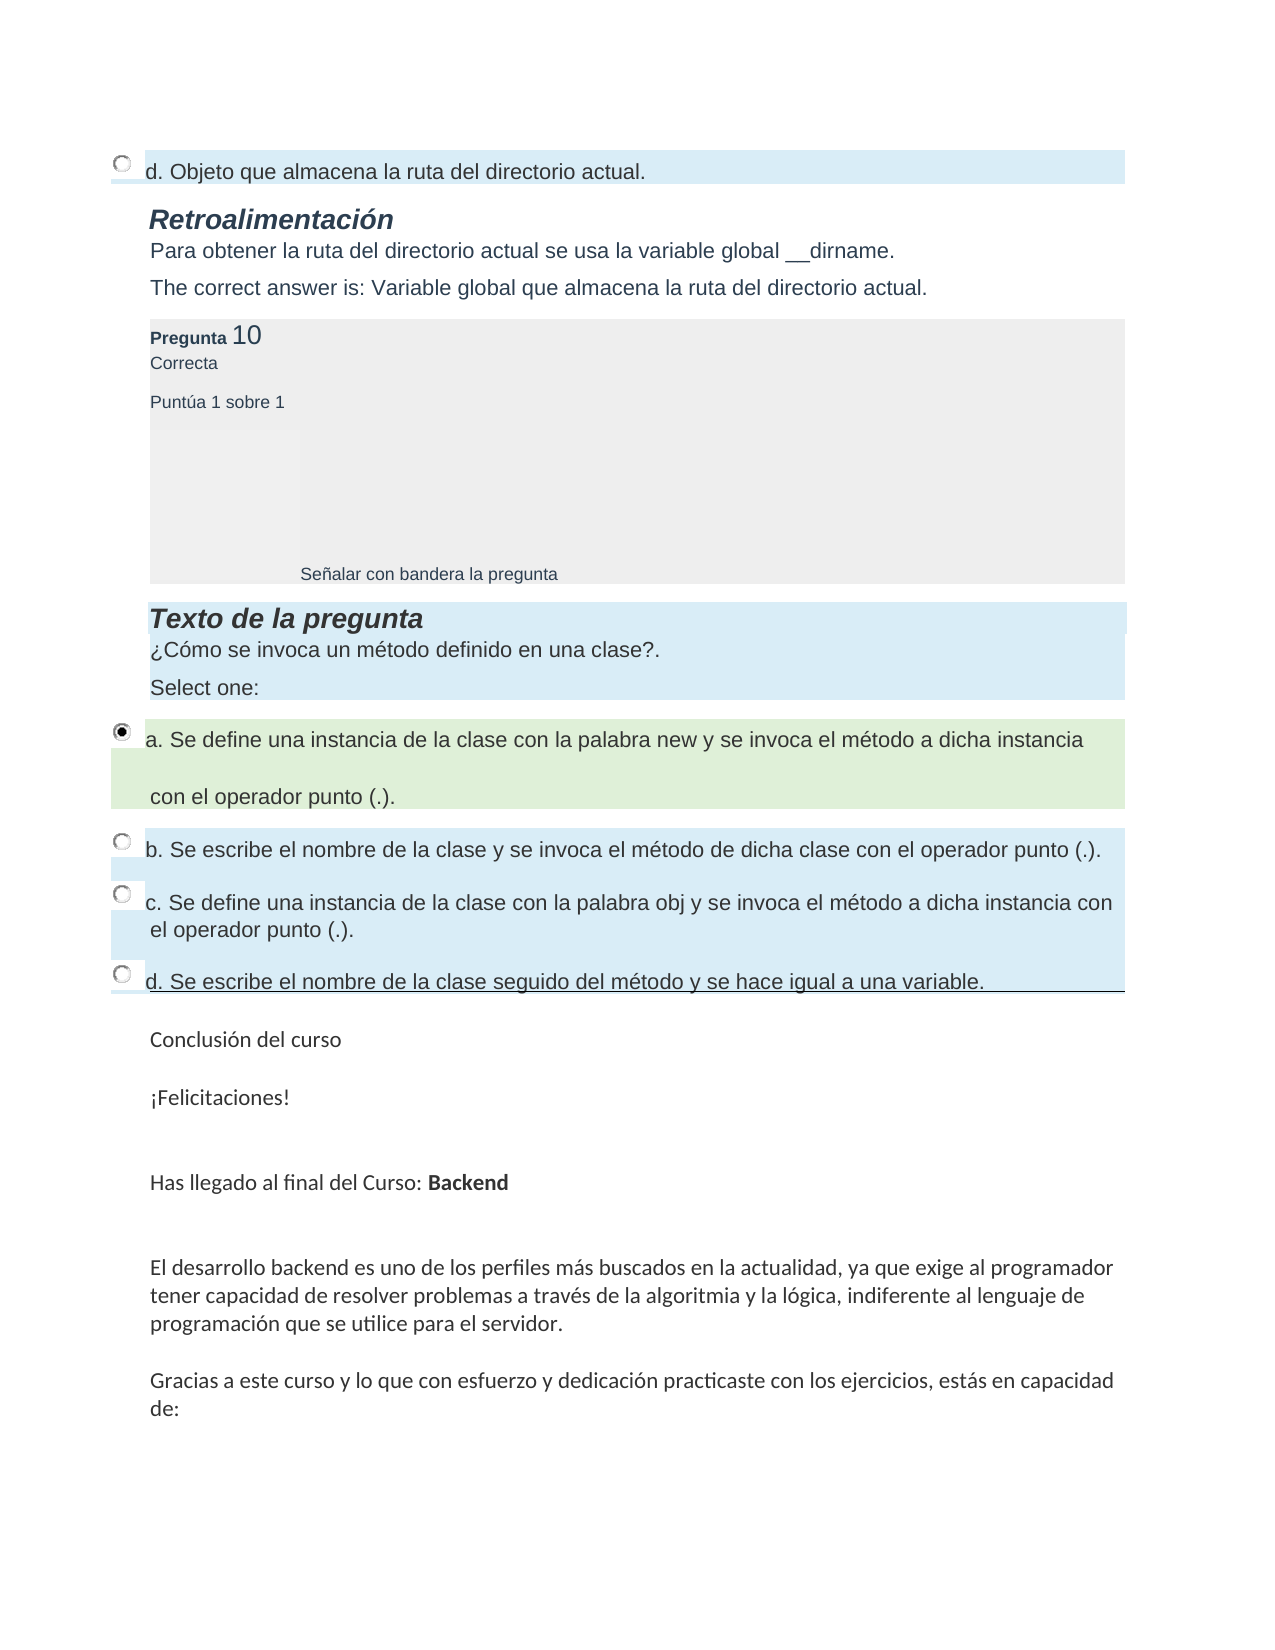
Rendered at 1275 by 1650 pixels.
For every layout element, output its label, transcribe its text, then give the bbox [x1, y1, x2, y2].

text b. Se escribe el nombre de la clase y se invoca el método de dicha clase con el operador punto (.). [111, 828, 1125, 862]
text El desarrollo backend es uno de los perfiles más buscados en la actualidad, ya que exige al programador tener capacidad de resolver problemas a través de la algoritmia y la lógica, indiferente al lenguaje de programación que se utilice para el servidor. [150, 1253, 1125, 1337]
text ¿Cómo se invoca un método definido en una clase?. [150, 637, 1125, 662]
text Para obtener la ruta del directorio actual se usa la variable global __dirname. [150, 237, 1125, 263]
text c. Se define una instancia de la clase con la palabra obj y se invoca el método a dicha instancia con el operador punto (.). [111, 881, 1125, 942]
text d. Se escribe el nombre de la clase seguido del método y se hace igual a una variable. [111, 960, 1125, 994]
text Señalar con bandera la pregunta [150, 430, 1125, 584]
text Correcta [150, 353, 1125, 373]
text Has llegado al final del Curso: Backend [150, 1168, 1125, 1224]
text Puntúa 1 sobre 1 [150, 391, 1125, 412]
subtitle Retroalimentación [148, 203, 1127, 235]
text Conclusión del curso [150, 1026, 1125, 1053]
text Gracias a este curso y lo que con esfuerzo y dedicación practicaste con los ejercicios, estás en capacidad de: [150, 1366, 1125, 1422]
subtitle Texto de la pregunta [148, 602, 1127, 634]
text d. Objeto que almacena la ruta del directorio actual. [111, 150, 1125, 184]
text ¡Felicitaciones! [150, 1083, 1125, 1139]
text a. Se define una instancia de la clase con la palabra new y se invoca el método a dicha instancia con el operador punto (.). [111, 719, 1125, 809]
text The correct answer is: Variable global que almacena la ruta del directorio actual. [150, 275, 1125, 300]
subtitle Pregunta 10 [150, 319, 1125, 350]
text Select one: [150, 675, 1125, 700]
